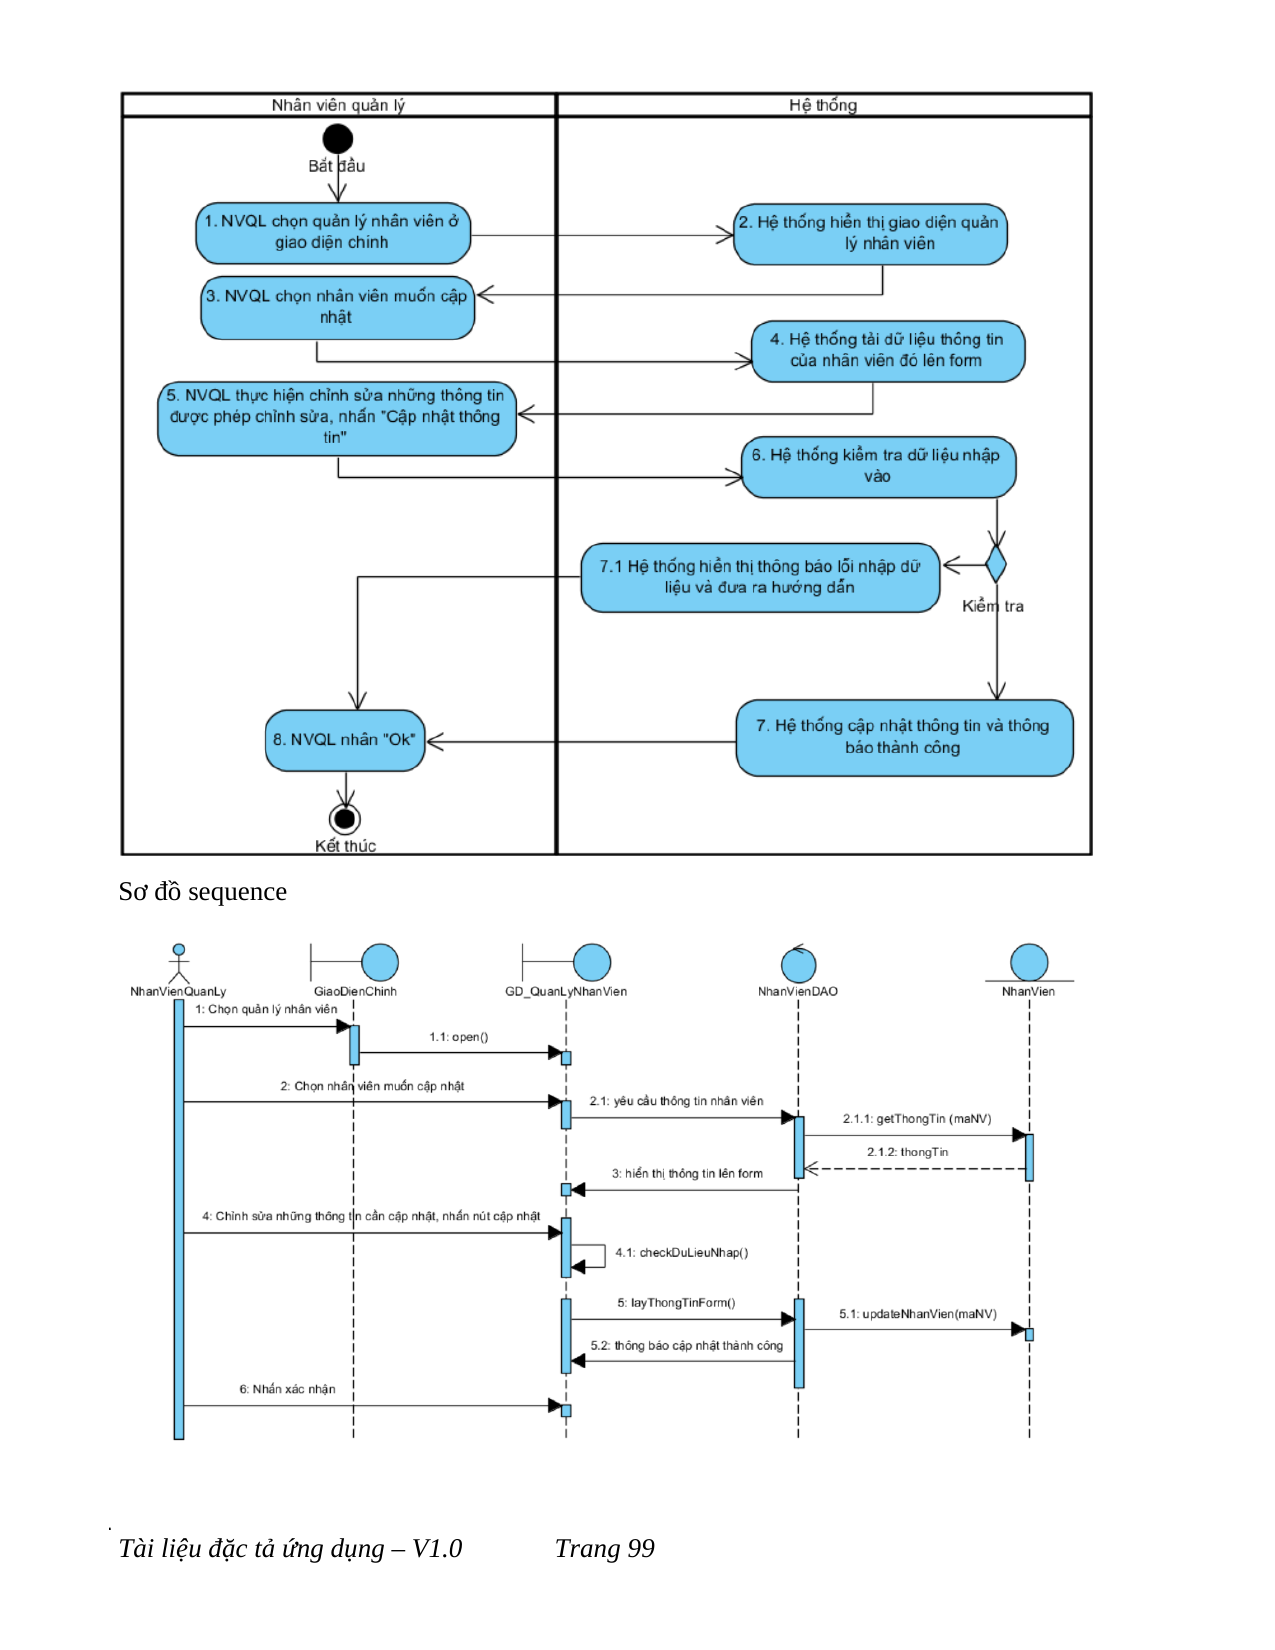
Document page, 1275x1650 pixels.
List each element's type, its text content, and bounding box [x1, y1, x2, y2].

text Sơ đồ sequence [118, 875, 1186, 906]
picture [118, 925, 1094, 1472]
picture [118, 88, 1094, 856]
